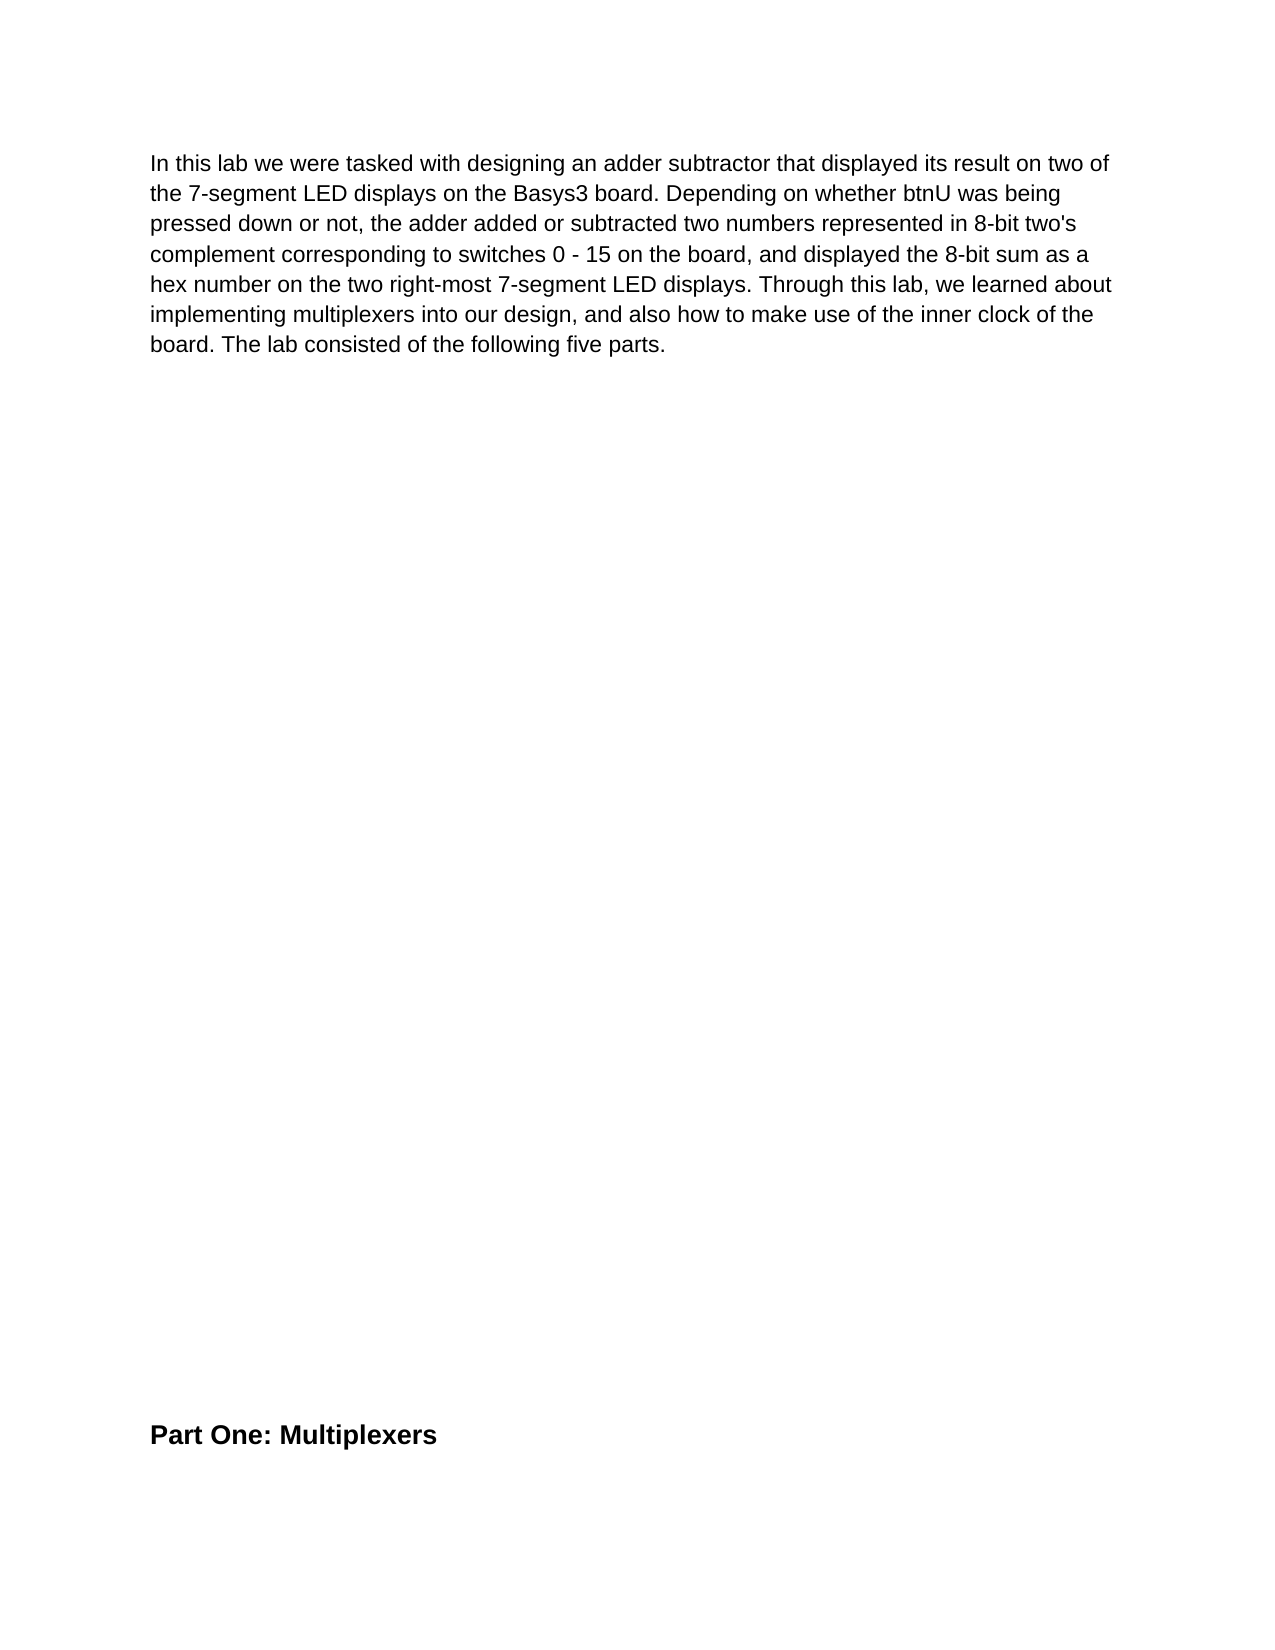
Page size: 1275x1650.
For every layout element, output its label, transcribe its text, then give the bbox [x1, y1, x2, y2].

text In this lab we were tasked with designing an adder subtractor that displayed its result on two of the 7-segment LED displays on the Basys3 board. Depending on whether btnU was being pressed down or not, the adder added or subtracted two numbers represented in 8-bit two's complement corresponding to switches 0 - 15 on the board, and displayed the 8-bit sum as a hex number on the two right-most 7-segment LED displays. Through this lab, we learned about implementing multiplexers into our design, and also how to make use of the inner clock of the board. The lab consisted of the following five parts. [150, 150, 1125, 358]
text Part One: Multiplexers [150, 1419, 1125, 1450]
